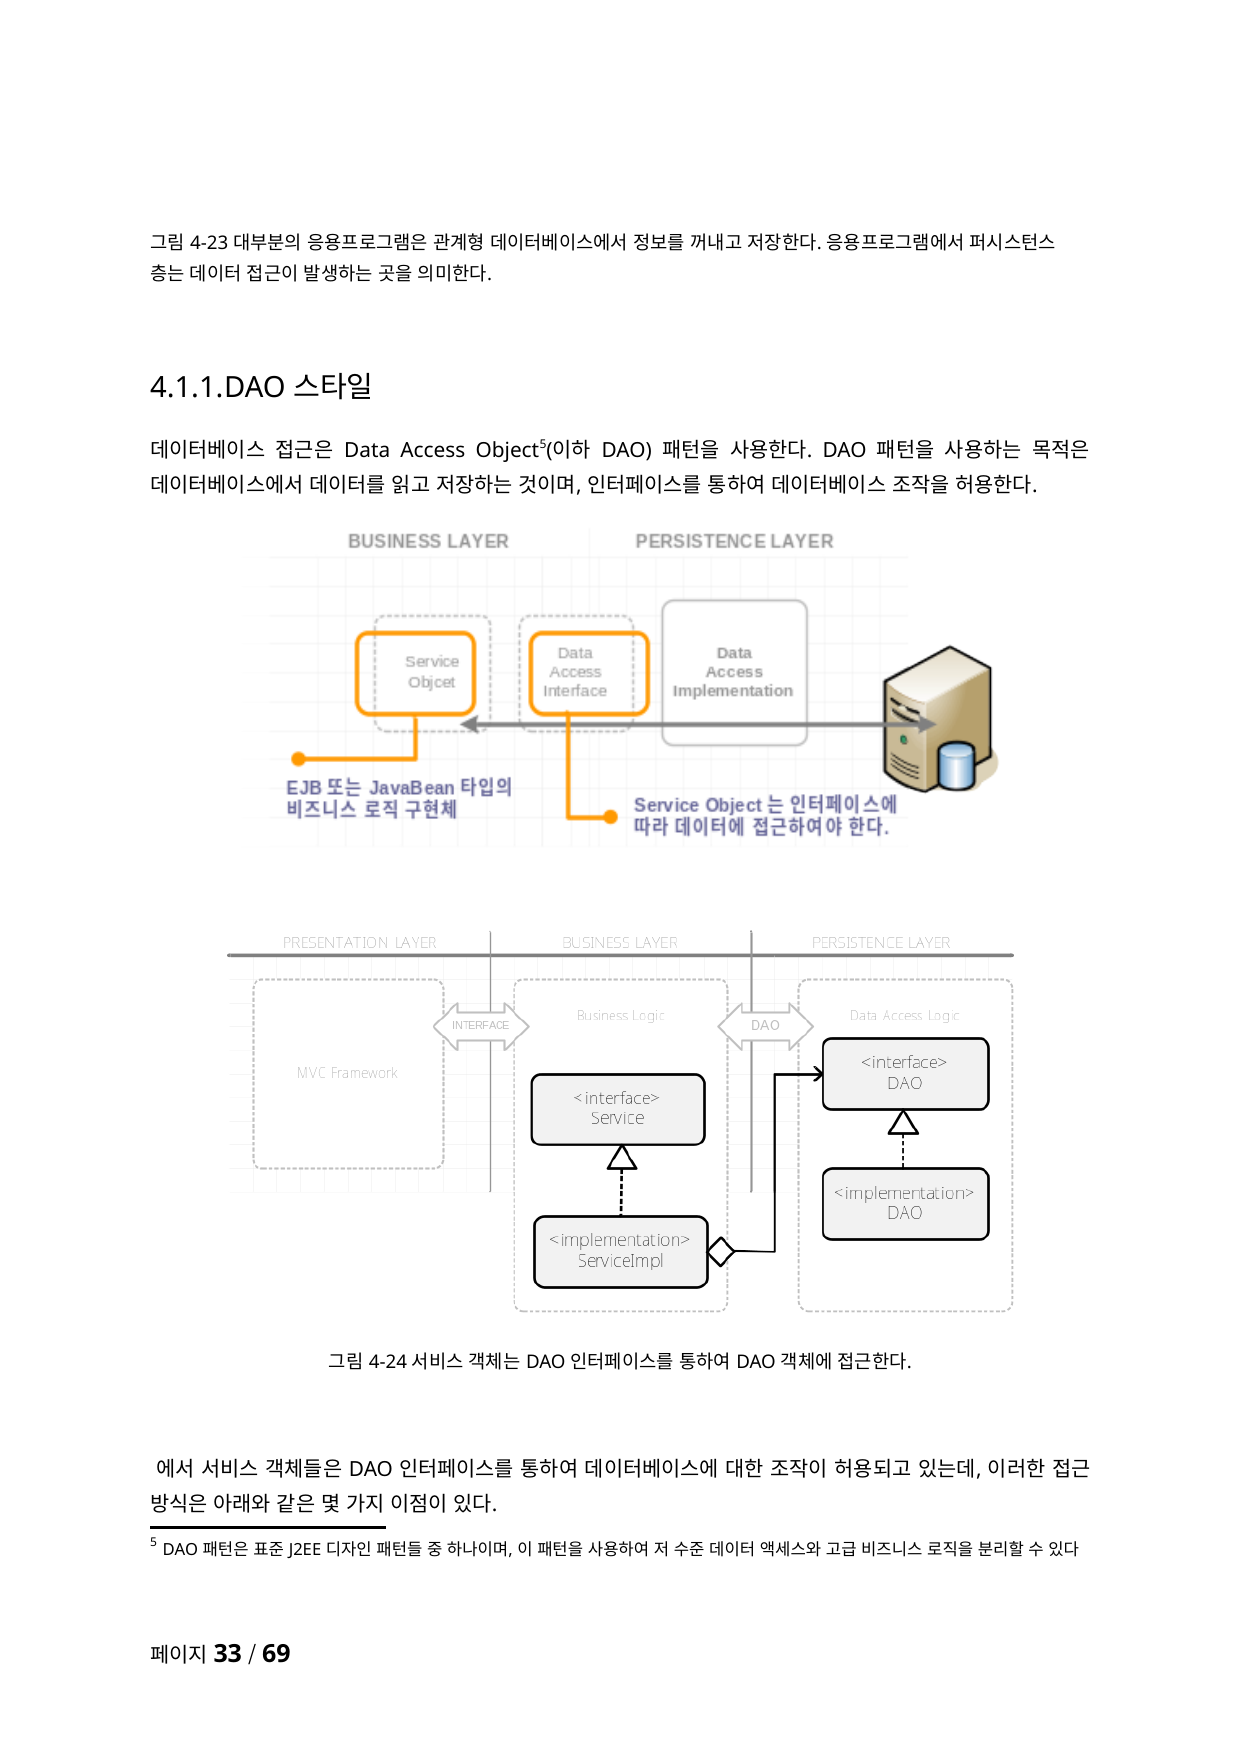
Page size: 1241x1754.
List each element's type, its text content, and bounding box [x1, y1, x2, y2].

text 데이터베이스 접근은 Data Access Object(이하 DAO) 패턴을 사용한다. DAO 패턴을 사용하는 목적은 데이터베이스에서 데이터를 읽고 저장하는 것이며, 인터페이스를 통하여 데이터베이스 조작을 허용한다. [150, 434, 1090, 499]
subtitle DAO 스타일 [150, 364, 1090, 406]
